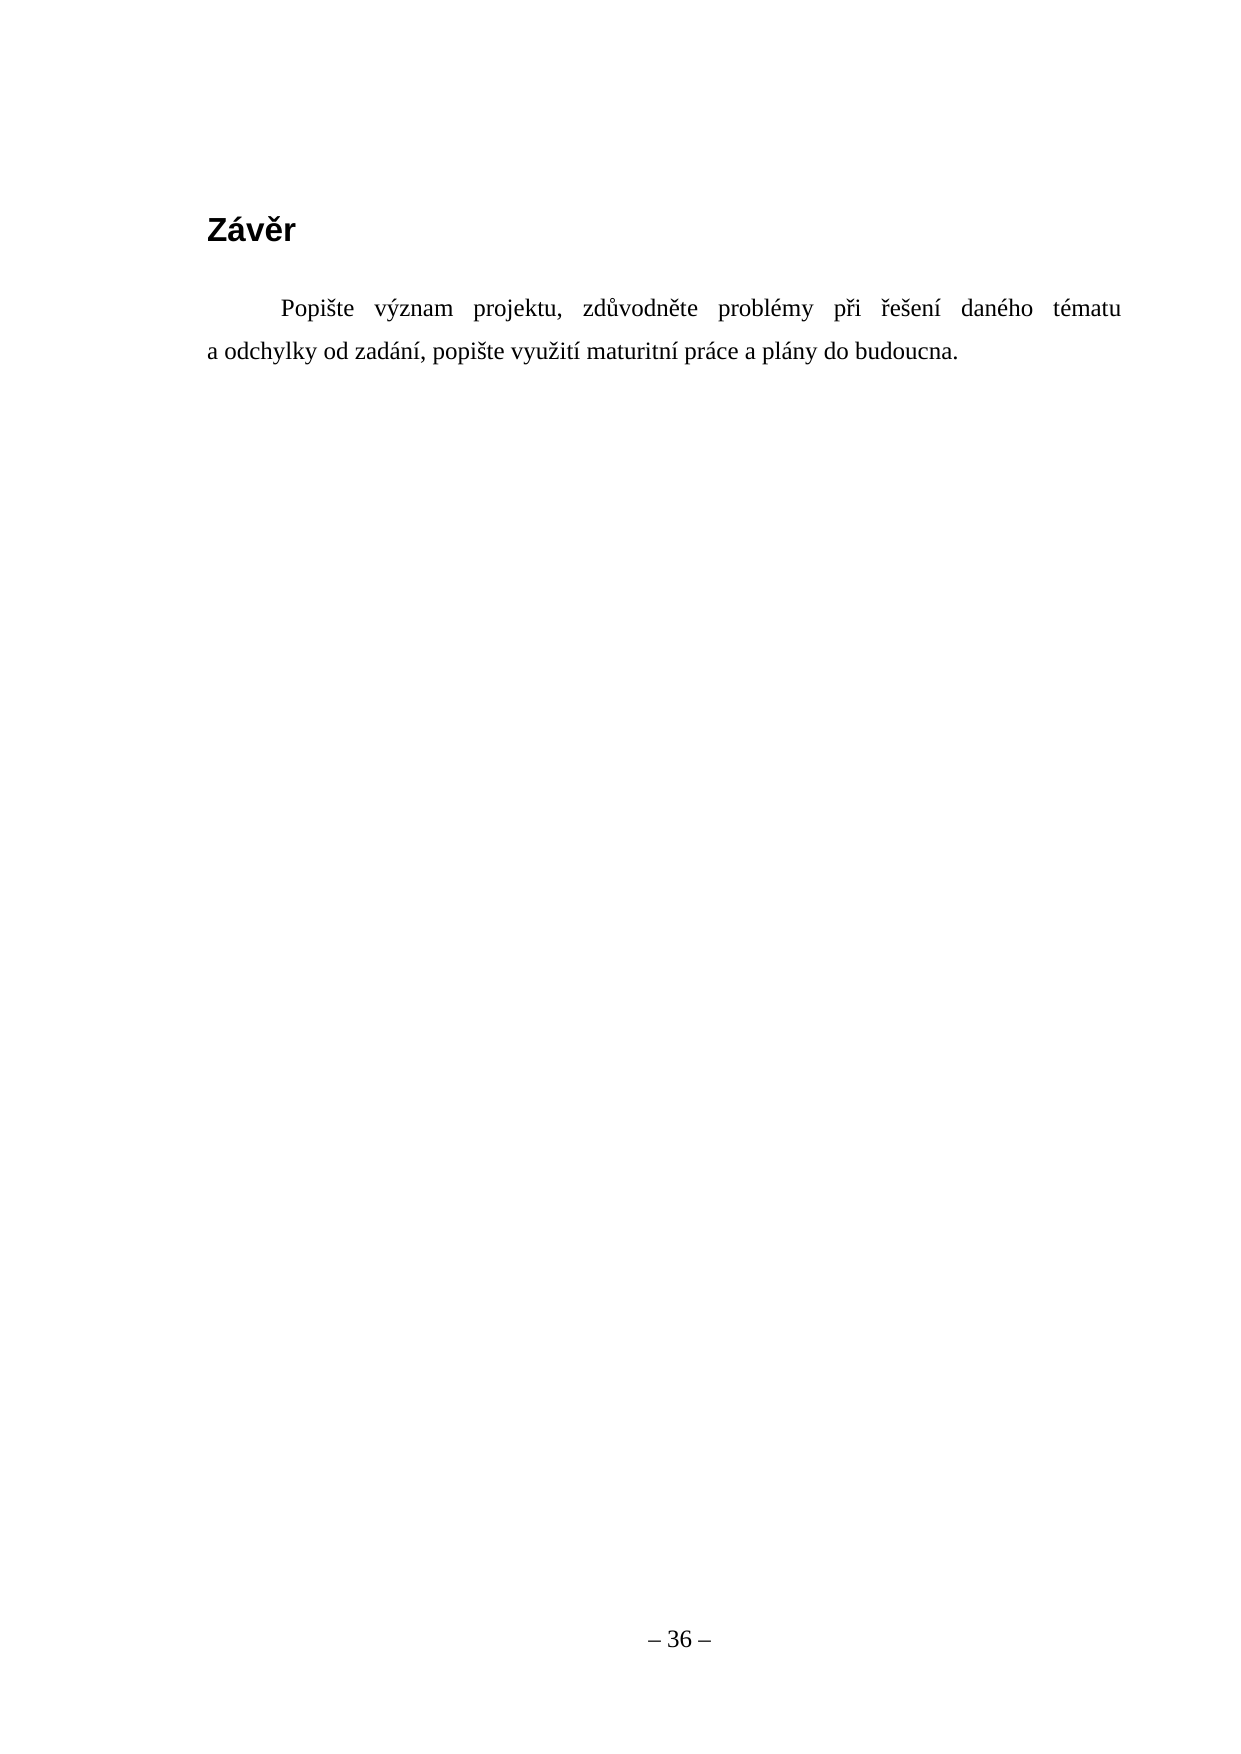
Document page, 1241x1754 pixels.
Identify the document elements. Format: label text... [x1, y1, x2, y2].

text Popište význam projektu, zdůvodněte problémy při řešení daného tématu a odchylky od zadání, popište využití maturitní práce a plány do budoucna. [207, 293, 1122, 365]
subtitle Závěr [207, 210, 1122, 249]
